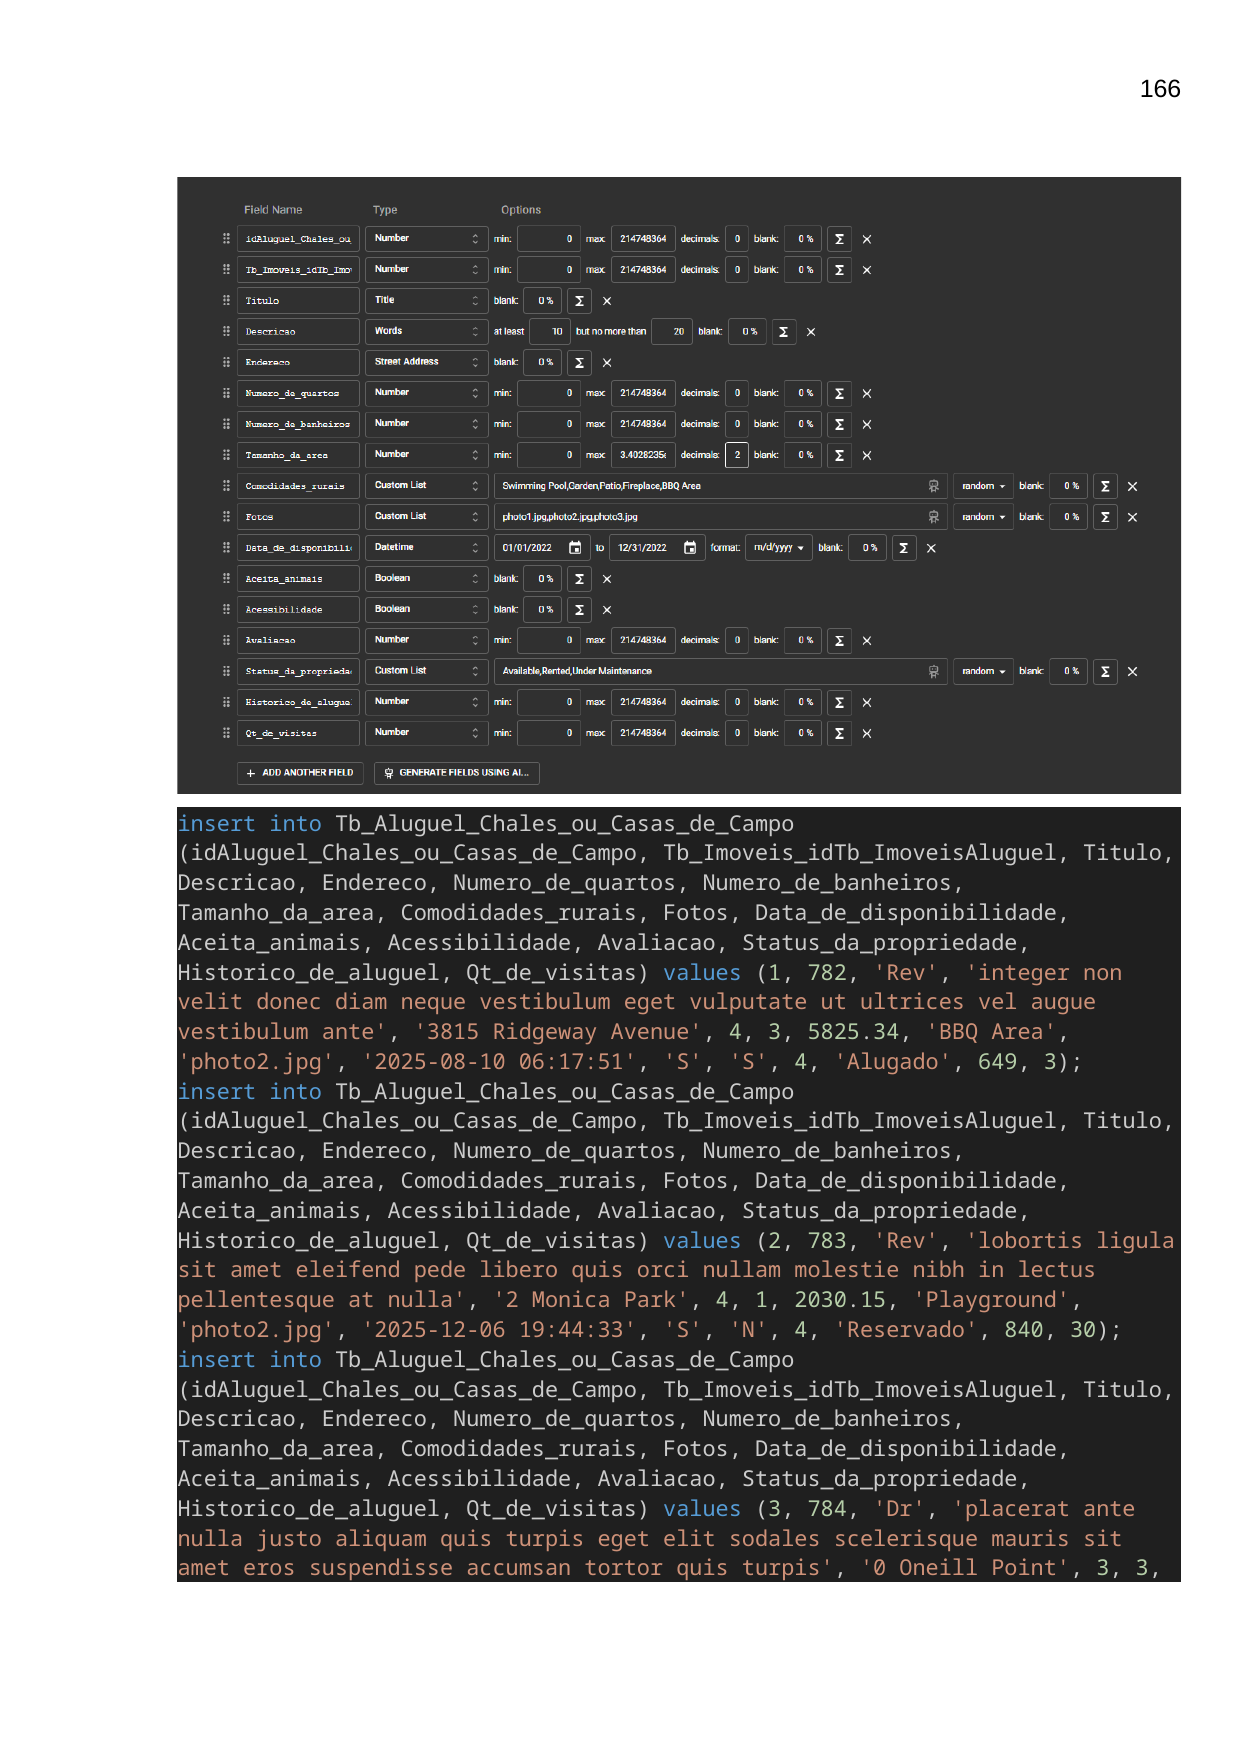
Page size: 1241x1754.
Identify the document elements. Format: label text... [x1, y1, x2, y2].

picture [177, 177, 1182, 794]
text insert into Tb_Aluguel_Chales_ou_Casas_de_Campo (idAluguel_Chales_ou_Casas_de_Campo, Tb_Imoveis_idTb_ImoveisAluguel, Titulo, Descricao, Endereco, Numero_de_quartos, Numero_de_banheiros, Tamanho_da_area, Comodidades_rurais, Fotos, Data_de_disponibilidade, Aceita_animais, Acessibilidade, Avaliacao, Status_da_propriedade, Historico_de_aluguel, Qt_de_visitas) values (1, 782, 'Rev', 'integer non velit donec diam neque vestibulum eget vulputate ut ultrices vel augue vestibulum ante', '3815 Ridgeway Avenue', 4, 3, 5825.34, 'BBQ Area', 'photo2.jpg', '2025-08-10 06:17:51', 'S', 'S', 4, 'Alugado', 649, 3); [177, 807, 1181, 1076]
text insert into Tb_Aluguel_Chales_ou_Casas_de_Campo (idAluguel_Chales_ou_Casas_de_Campo, Tb_Imoveis_idTb_ImoveisAluguel, Titulo, Descricao, Endereco, Numero_de_quartos, Numero_de_banheiros, Tamanho_da_area, Comodidades_rurais, Fotos, Data_de_disponibilidade, Aceita_animais, Acessibilidade, Avaliacao, Status_da_propriedade, Historico_de_aluguel, Qt_de_visitas) values (2, 783, 'Rev', 'lobortis ligula sit amet eleifend pede libero quis orci nullam molestie nibh in lectus pellentesque at nulla', '2 Monica Park', 4, 1, 2030.15, 'Playground', 'photo2.jpg', '2025-12-06 19:44:33', 'S', 'N', 4, 'Reservado', 840, 30); [177, 1076, 1181, 1344]
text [177, 1344, 1181, 1582]
